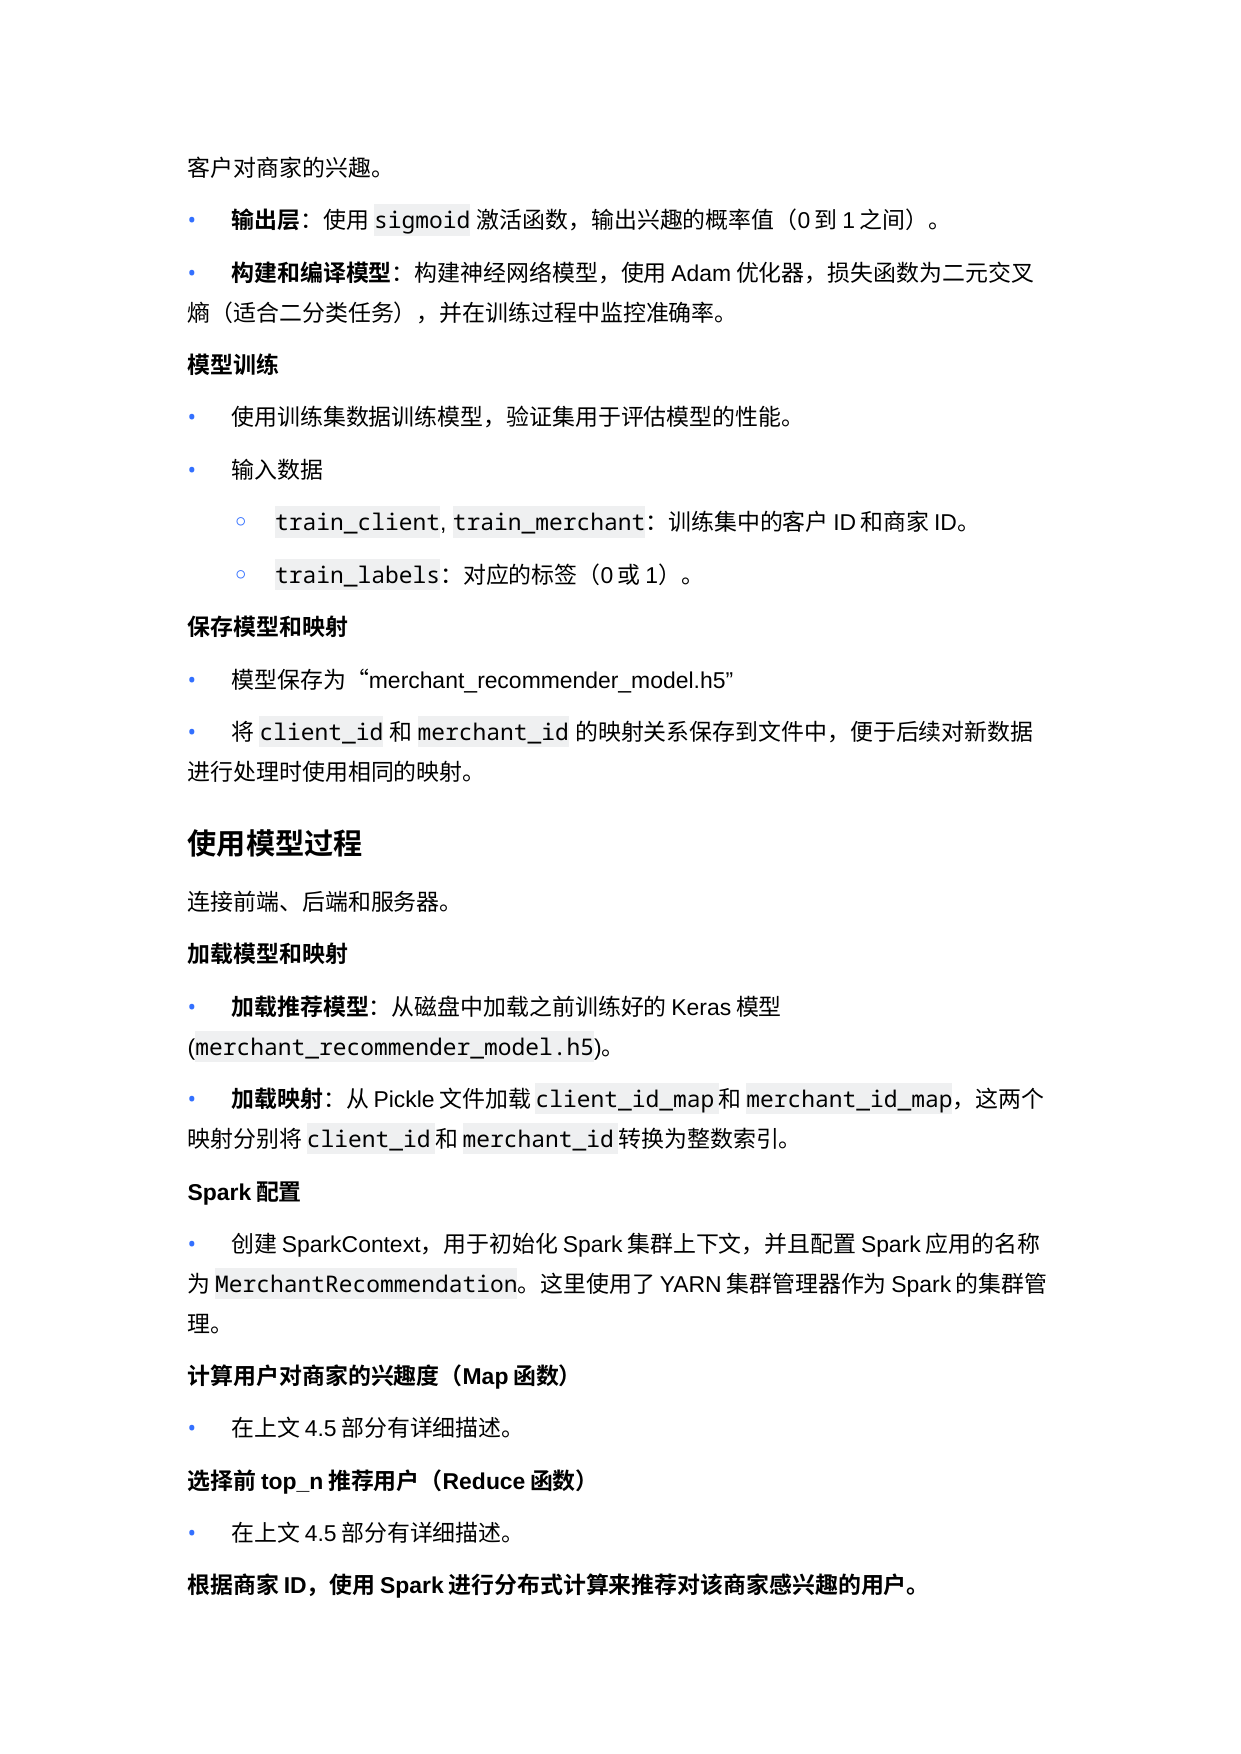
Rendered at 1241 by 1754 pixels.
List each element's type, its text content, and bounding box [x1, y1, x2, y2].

text 选择前top_n推荐用户（Reduce函数） [187, 1463, 1053, 1496]
text 连接前端、后端和服务器。 [187, 884, 1053, 917]
list 创建SparkContext，用于初始化Spark集群上下文，并且配置Spark应用的名称为MerchantRecommendation。这里使用了YARN集群管理器作为Spark的集群管理。 [187, 1226, 1053, 1339]
text 根据商家ID，使用Spark进行分布式计算来推荐对该商家感兴趣的用户。 [187, 1567, 1053, 1601]
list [187, 150, 1053, 183]
list 使用训练集数据训练模型，验证集用于评估模型的性能。 [187, 399, 1053, 433]
list train_client, train_merchant：训练集中的客户ID和商家ID。 [235, 504, 1053, 538]
text 计算用户对商家的兴趣度（Map函数） [187, 1358, 1053, 1391]
list 模型保存为“merchant_recommender_model.h5” [187, 662, 1053, 695]
list 构建和编译模型：构建神经网络模型，使用Adam优化器，损失函数为二元交叉熵（适合二分类任务），并在训练过程中监控准确率。 [187, 255, 1053, 328]
list train_labels：对应的标签（0或1）。 [235, 557, 1053, 590]
list 加载推荐模型：从磁盘中加载之前训练好的Keras模型 (merchant_recommender_model.h5)。 [187, 989, 1053, 1062]
list 在上文4.5部分有详细描述。 [187, 1410, 1053, 1443]
list 加载映射：从Pickle文件加载client_id_map和merchant_id_map，这两个映射分别将client_id和merchant_id转换为整数索引。 [187, 1081, 1053, 1154]
list 将 client_id 和 merchant_id 的映射关系保存到文件中，便于后续对新数据进行处理时使用相同的映射。 [187, 714, 1053, 787]
list 输入数据 [187, 452, 1053, 485]
list 在上文4.5部分有详细描述。 [187, 1515, 1053, 1548]
text Spark配置 [187, 1173, 1053, 1207]
text 加载模型和映射 [187, 936, 1053, 969]
text 保存模型和映射 [187, 609, 1053, 642]
text 模型训练 [187, 347, 1053, 380]
list 输出层：使用 sigmoid 激活函数，输出兴趣的概率值（0到1之间）。 [187, 202, 1053, 236]
text 使用模型过程 [187, 821, 1053, 863]
